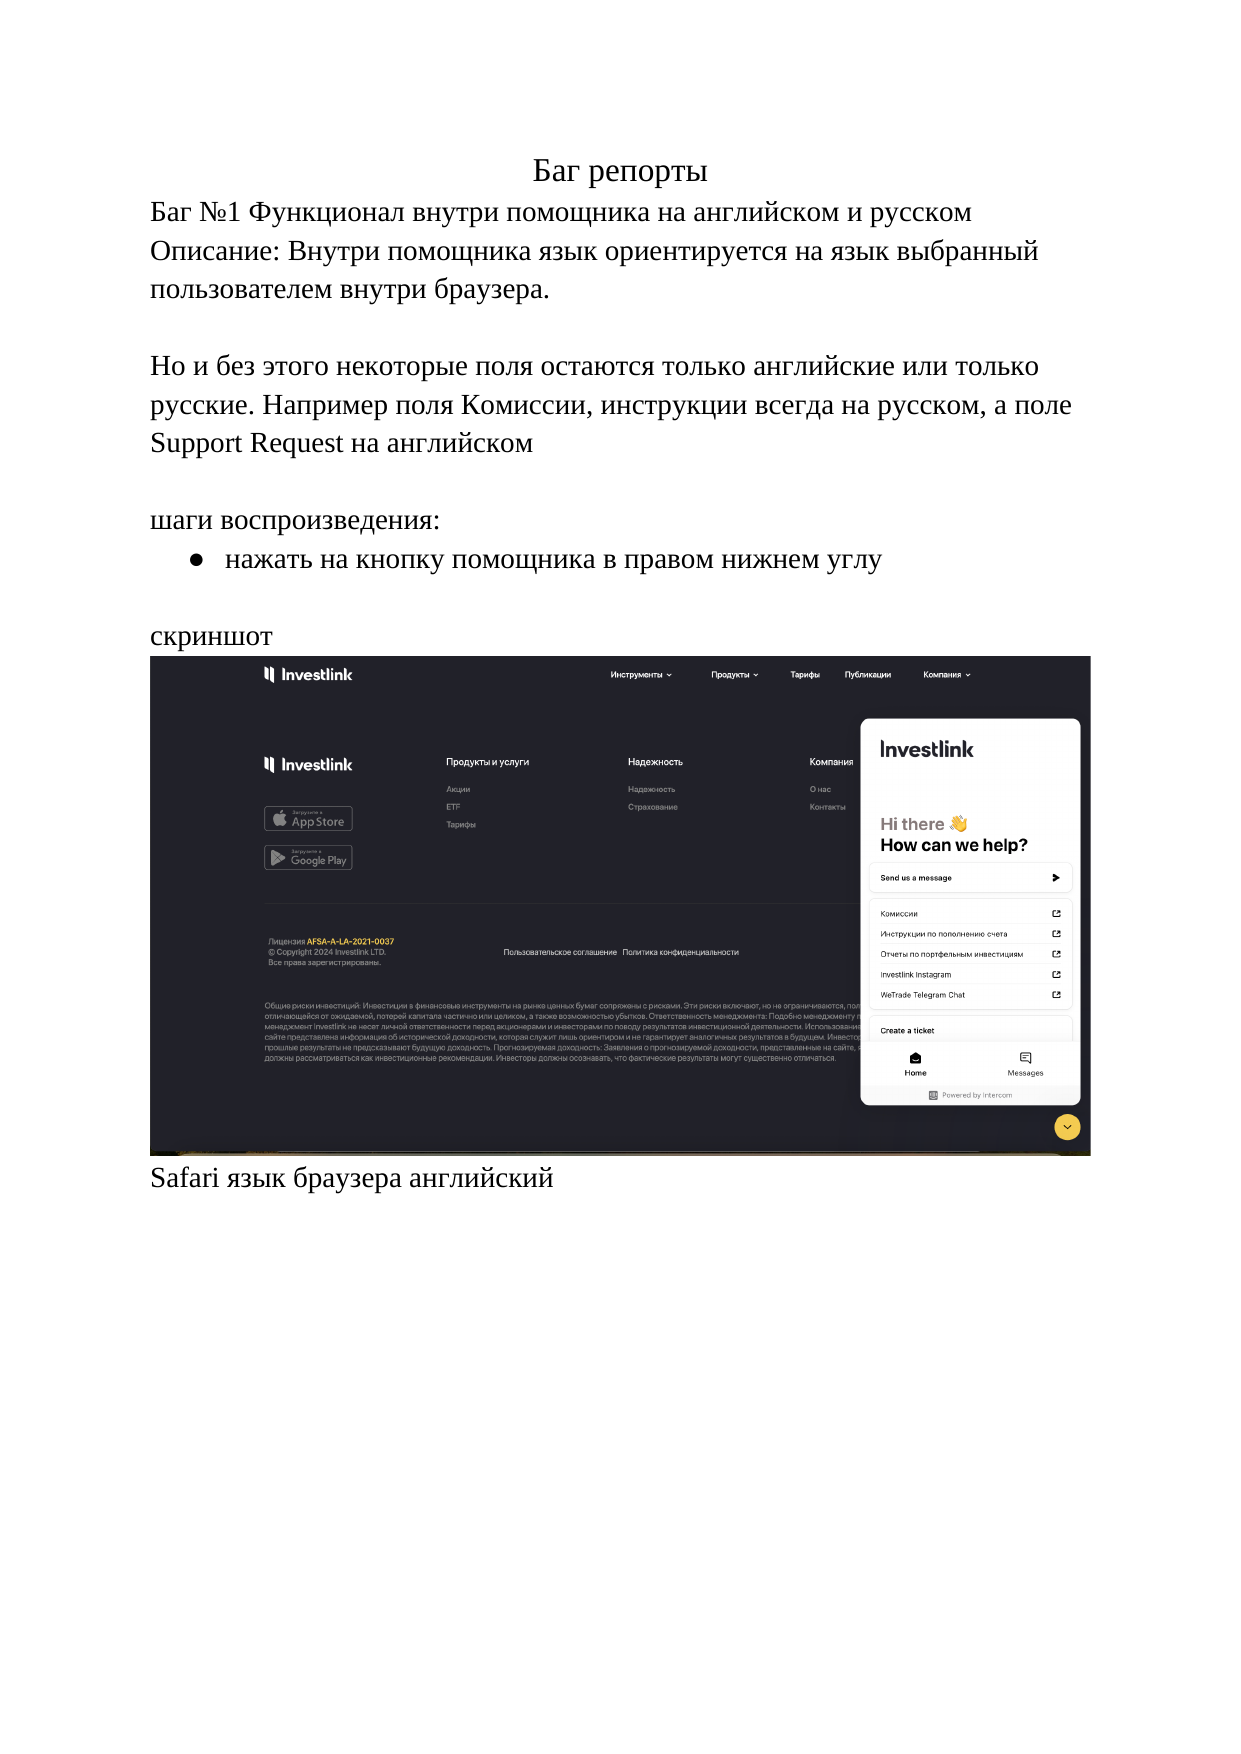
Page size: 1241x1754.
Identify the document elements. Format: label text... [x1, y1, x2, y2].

text Но и без этого некоторые поля остаются только английские или только русские. Например поля Комиссии, инструкции всегда на русском, а поле Support Request на английском [150, 348, 1090, 459]
picture [150, 656, 1091, 1156]
list нажать на кнопку помощника в правом нижнем углу [187, 541, 1090, 574]
text Баг репорты [150, 150, 1090, 188]
text шаги воспроизведения: [150, 502, 1090, 536]
text Баг №1 Функционал внутри помощника на английском и русском [150, 194, 1090, 228]
text Описание: Внутри помощника язык ориентируется на язык выбранный пользователем внутри браузера. [150, 233, 1090, 305]
text Safari язык браузера английский [150, 1160, 1090, 1193]
text скриншот [150, 618, 1090, 652]
